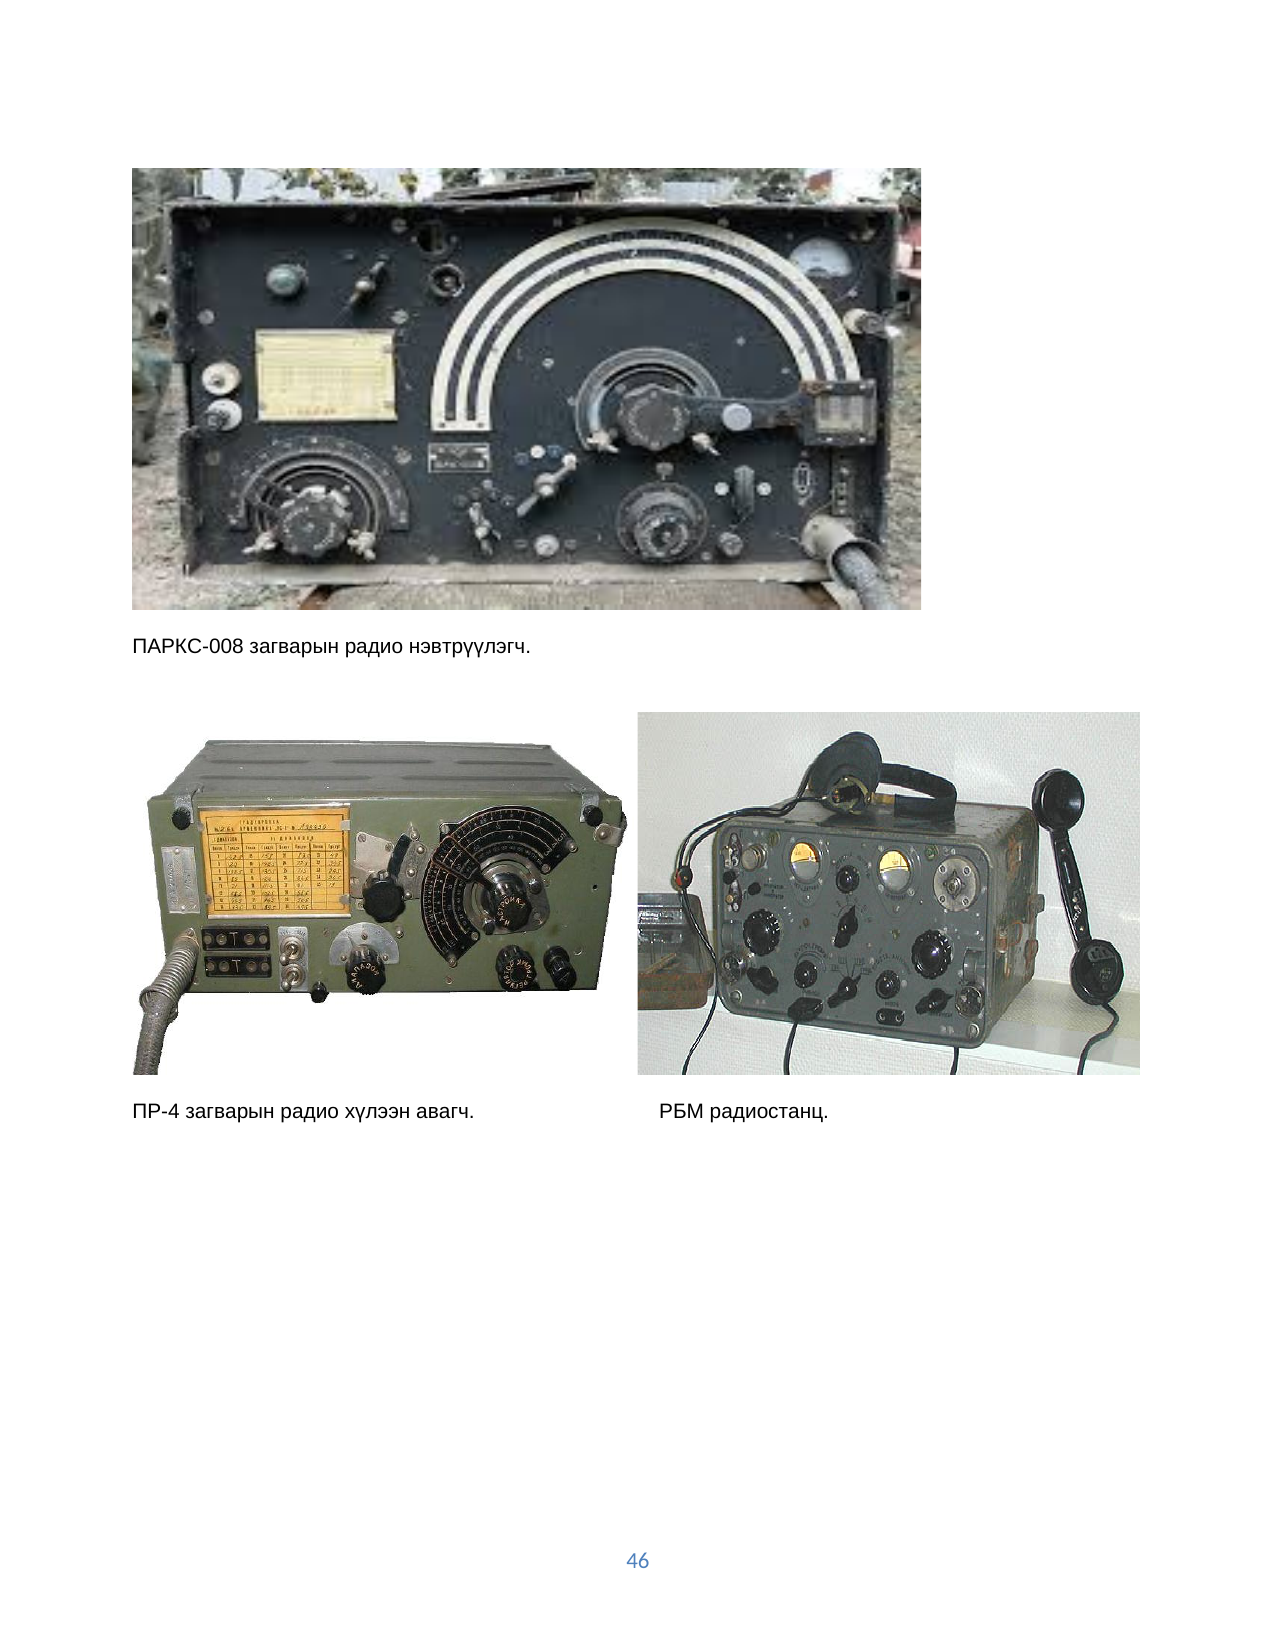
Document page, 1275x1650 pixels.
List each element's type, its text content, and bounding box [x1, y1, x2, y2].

text ПАРКС-008 загварын радио нэвтрүүлэгч. [132, 634, 1143, 658]
picture [132, 168, 922, 610]
picture [132, 682, 1140, 1075]
text ПР-4 загварын радио хүлээн авагч. РБМ радиостанц. [132, 1099, 1143, 1123]
